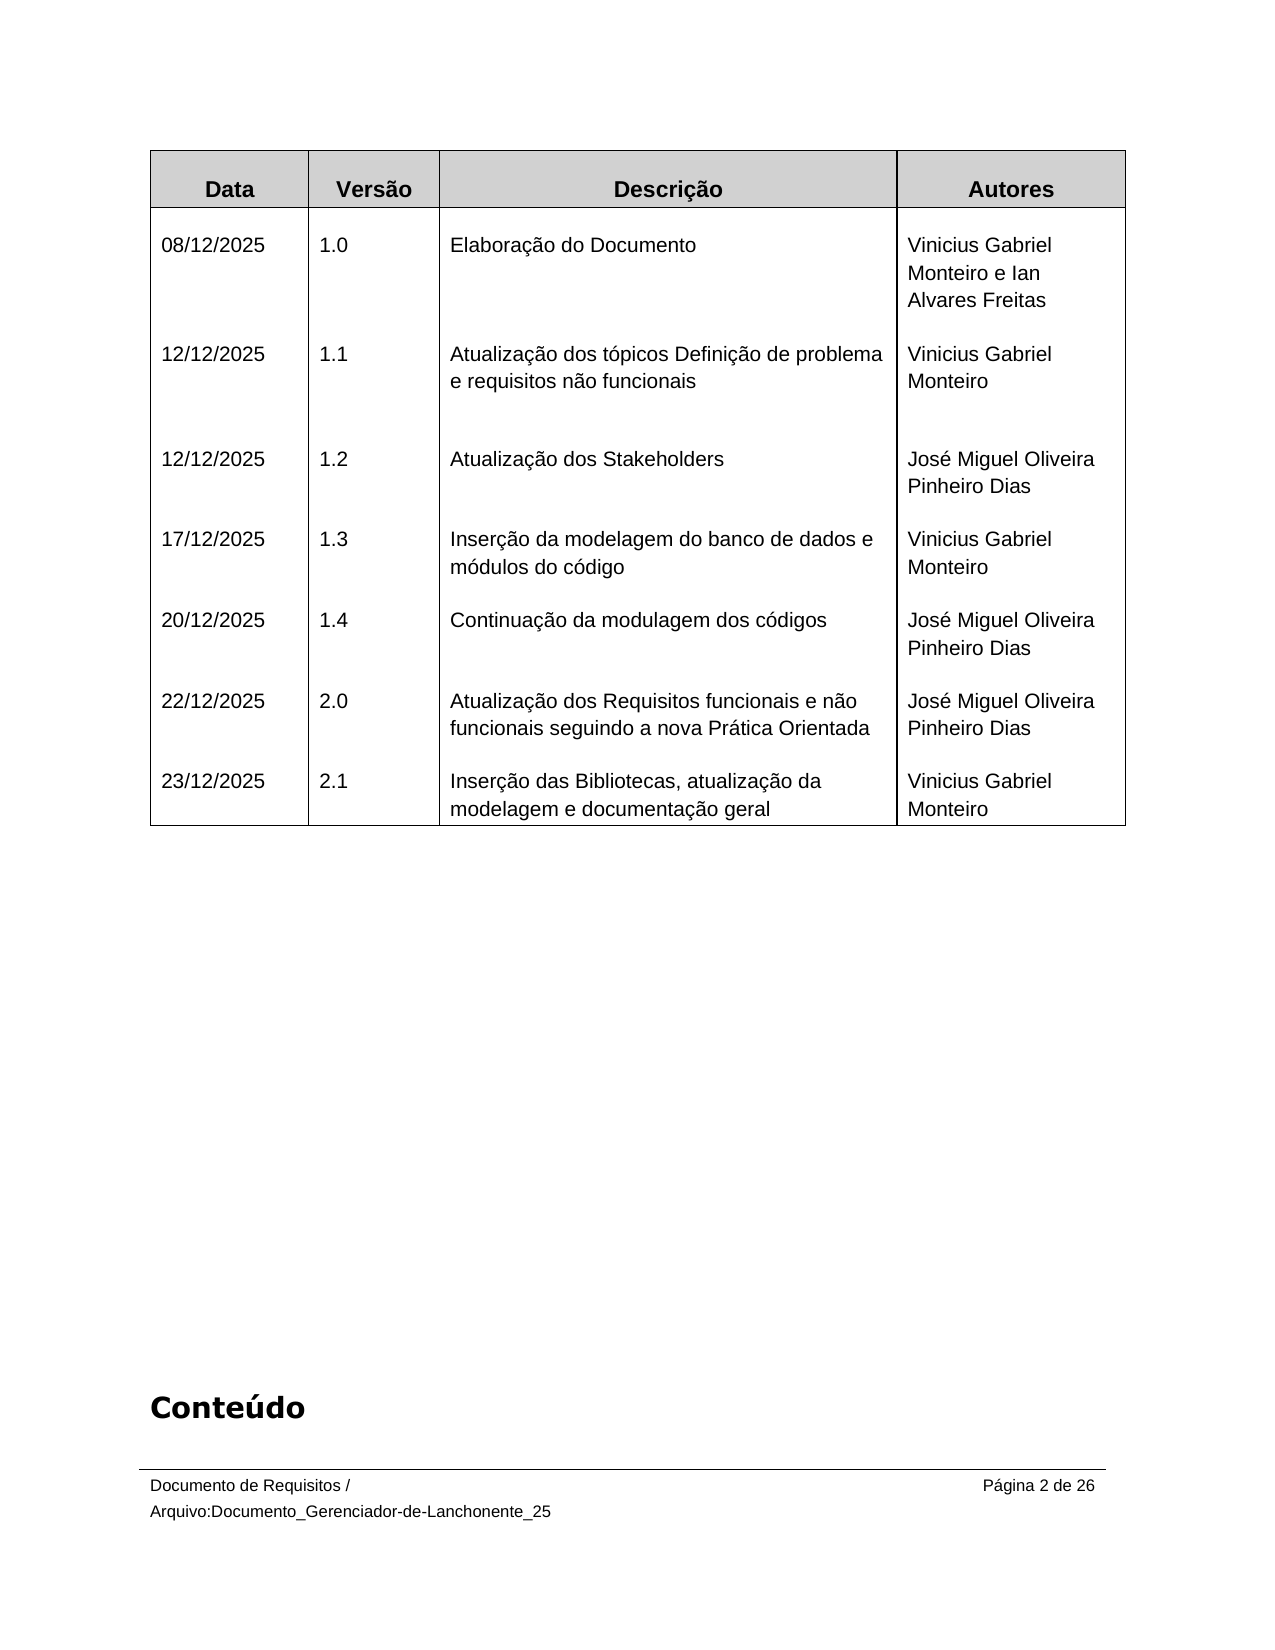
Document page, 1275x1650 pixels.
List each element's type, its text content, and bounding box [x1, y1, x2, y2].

table_cell 1.4 [309, 583, 439, 663]
text Conteúdo [150, 1389, 1125, 1424]
table_cell Vinicius Gabriel Monteiro e Ian Alvares Freitas [898, 208, 1125, 316]
table_cell 2.1 [309, 744, 439, 825]
table_cell Vinicius Gabriel Monteiro [898, 316, 1125, 421]
table_cell 20/12/2025 [151, 583, 308, 663]
table_cell José Miguel Oliveira Pinheiro Dias [898, 421, 1125, 502]
table_cell 08/12/2025 [151, 208, 308, 316]
table_cell 23/12/2025 [151, 744, 308, 825]
table_header Autores [898, 151, 1125, 207]
table_cell Vinicius Gabriel Monteiro [898, 744, 1125, 825]
table_cell José Miguel Oliveira Pinheiro Dias [898, 583, 1125, 663]
table_header Versão [309, 151, 439, 207]
table_cell Elaboração do Documento [440, 208, 896, 316]
table_cell 12/12/2025 [151, 421, 308, 502]
table_cell 1.0 [309, 208, 439, 316]
table_cell 1.2 [309, 421, 439, 502]
table_cell 2.0 [309, 664, 439, 744]
table_cell 22/12/2025 [151, 664, 308, 744]
table_cell Inserção das Bibliotecas, atualização da modelagem e documentação geral [440, 744, 896, 825]
table_cell 12/12/2025 [151, 316, 308, 421]
table_cell Atualização dos tópicos Definição de problema e requisitos não funcionais [440, 316, 896, 421]
table_cell Atualização dos Requisitos funcionais e não funcionais seguindo a nova Prática Orientada [440, 664, 896, 744]
table_cell 1.3 [309, 502, 439, 583]
table_cell Inserção da modelagem do banco de dados e módulos do código [440, 502, 896, 583]
table_header Descrição [440, 151, 896, 207]
table_cell José Miguel Oliveira Pinheiro Dias [898, 664, 1125, 744]
table_cell Vinicius Gabriel Monteiro [898, 502, 1125, 583]
table_cell Continuação da modulagem dos códigos [440, 583, 896, 663]
table_cell 1.1 [309, 316, 439, 421]
table_cell 17/12/2025 [151, 502, 308, 583]
table_header Data [151, 151, 308, 207]
table_cell Atualização dos Stakeholders [440, 421, 896, 502]
